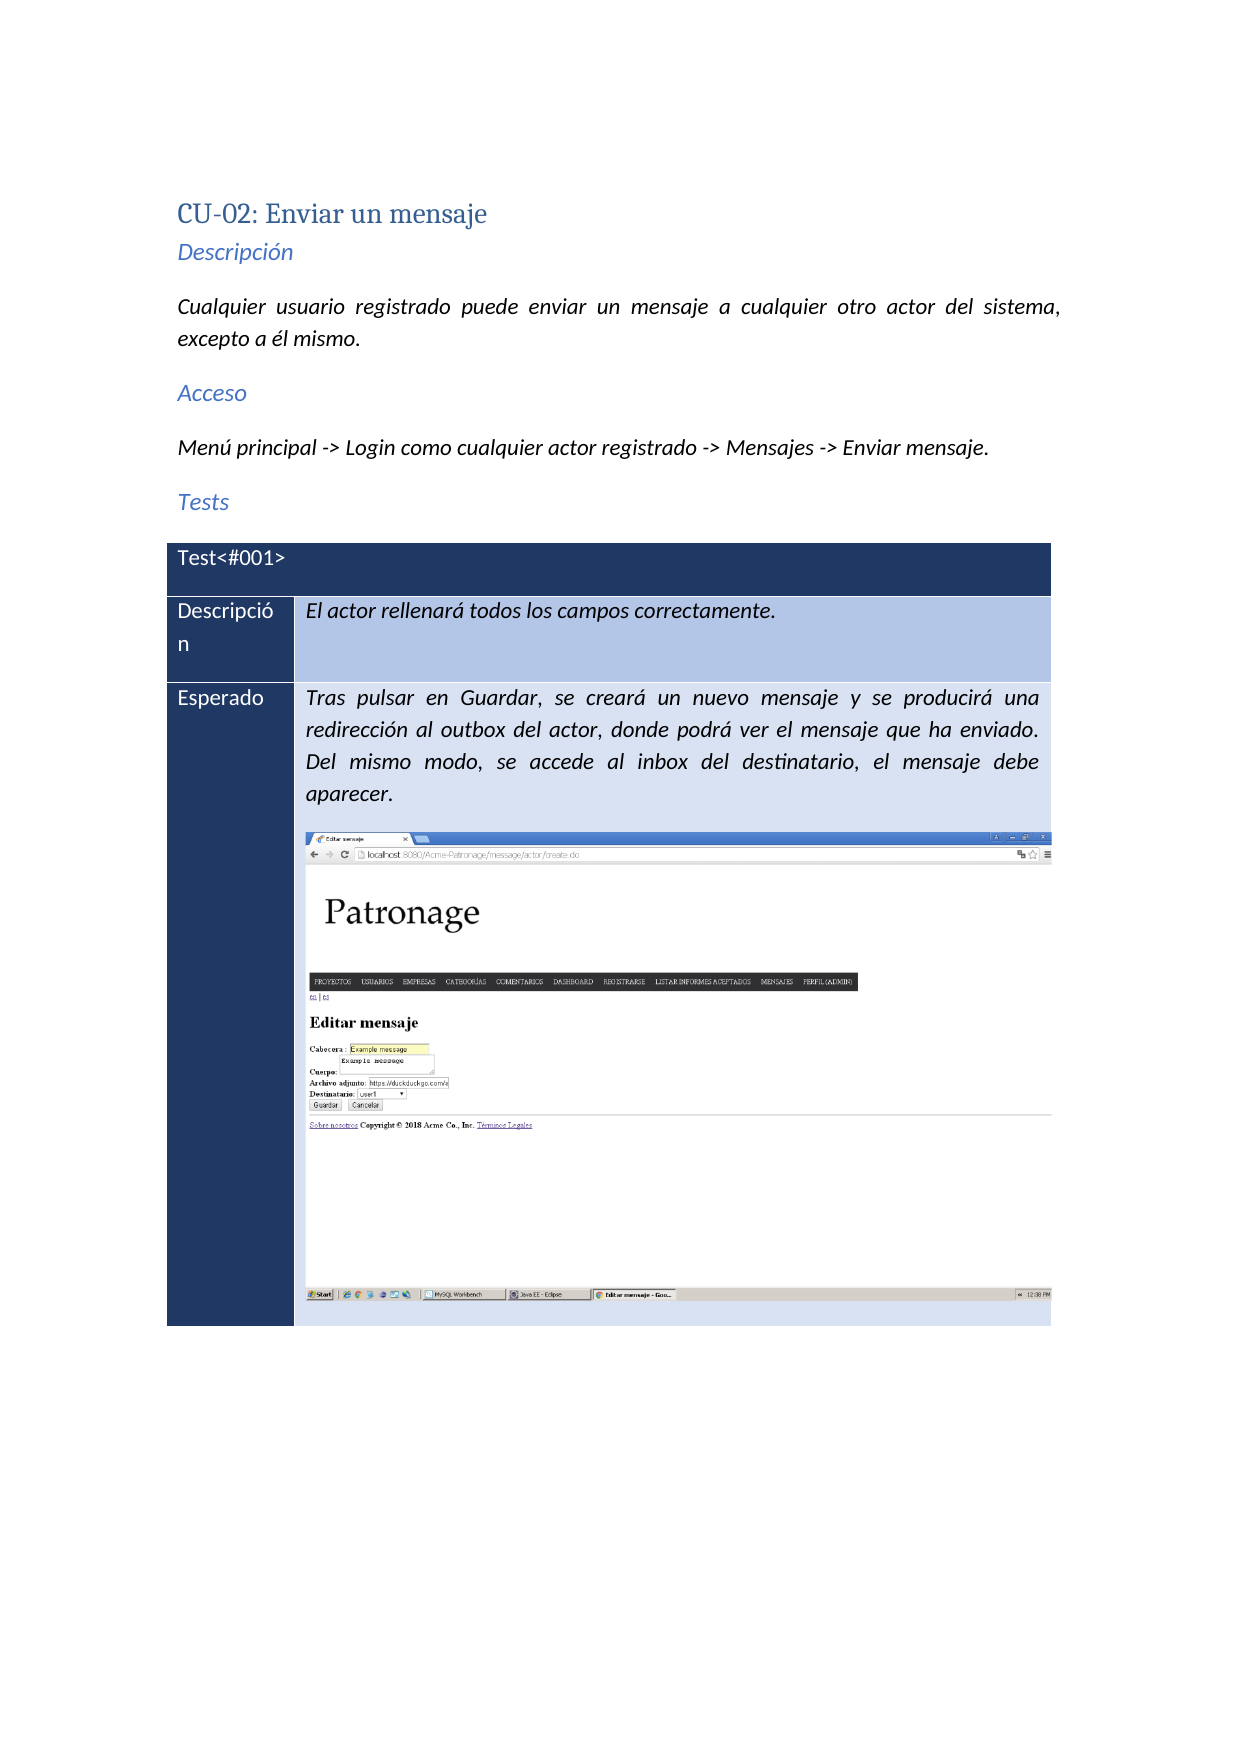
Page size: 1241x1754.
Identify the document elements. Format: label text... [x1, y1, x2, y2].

text Acceso [177, 377, 1063, 408]
picture [305, 832, 1052, 1301]
text Cualquier usuario registrado puede enviar un mensaje a cualquier otro actor del sistema, excepto a él mismo. [177, 292, 1063, 352]
table_cell Descripción [167, 597, 294, 682]
table_cell Esperado [167, 683, 294, 1326]
table_cell El actor rellenará todos los campos correctamente. [295, 597, 1051, 682]
table_header Test<#001> [167, 543, 1051, 596]
text Menú principal -> Login como cualquier actor registrado -> Mensajes -> Enviar mensaje. [177, 433, 1063, 461]
text Descripción [177, 236, 1063, 267]
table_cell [295, 683, 1051, 1326]
text Tests [177, 486, 1063, 517]
text CU-02: Enviar un mensaje [177, 198, 1063, 231]
